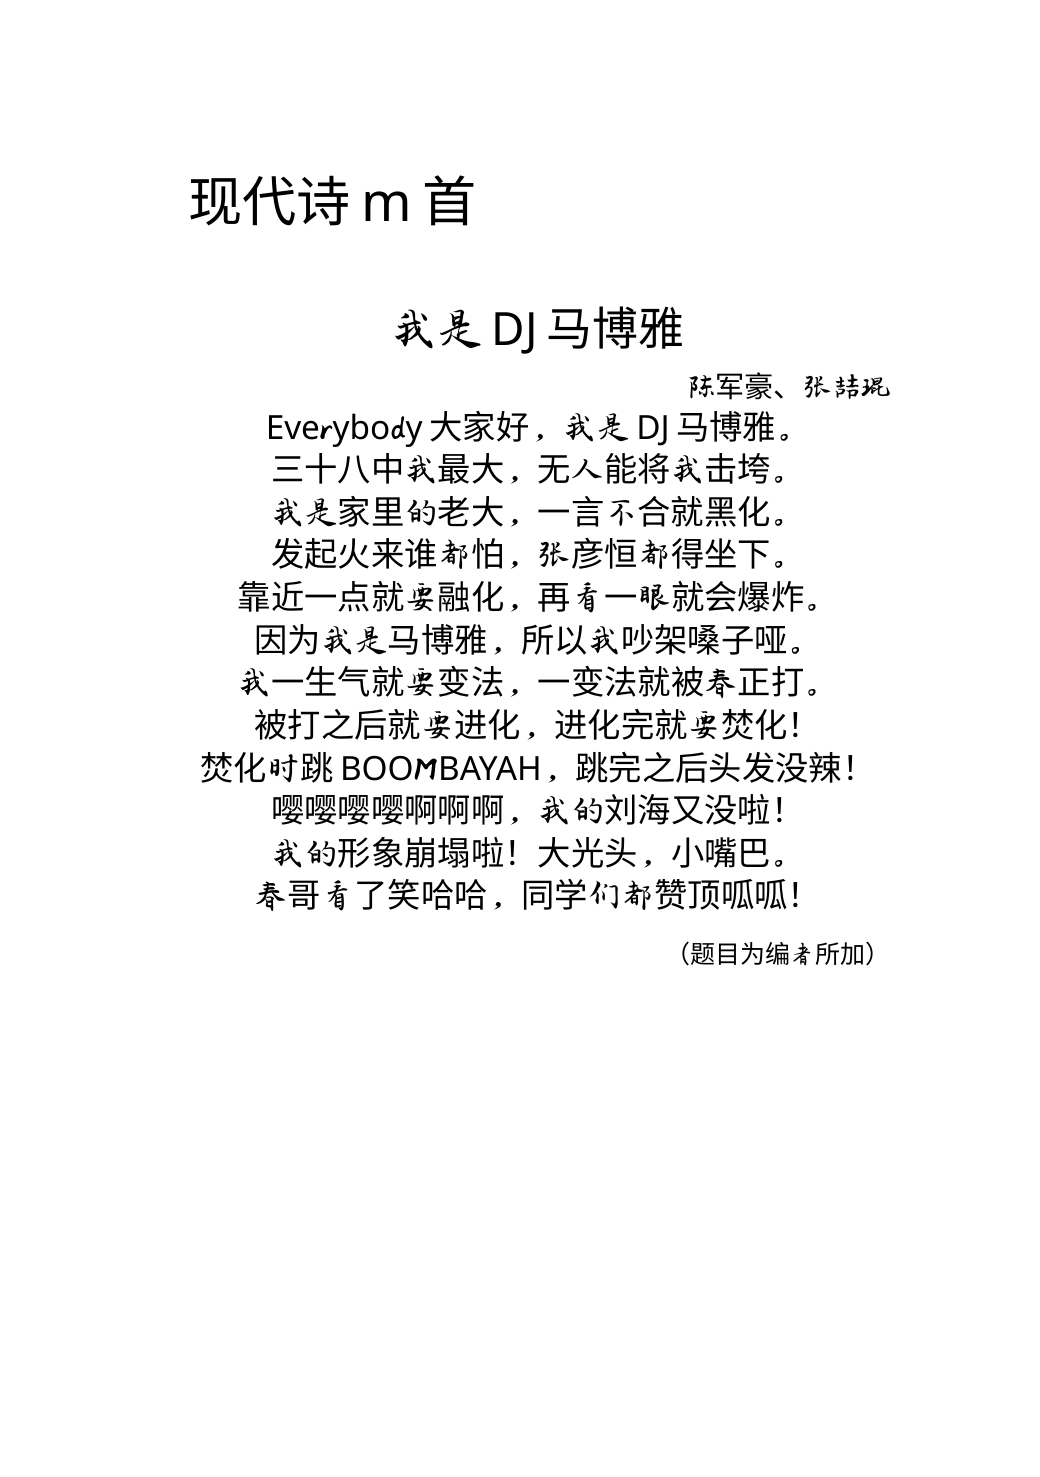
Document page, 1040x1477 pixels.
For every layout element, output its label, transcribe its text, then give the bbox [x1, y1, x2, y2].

text 现代诗m首 [188, 166, 852, 233]
